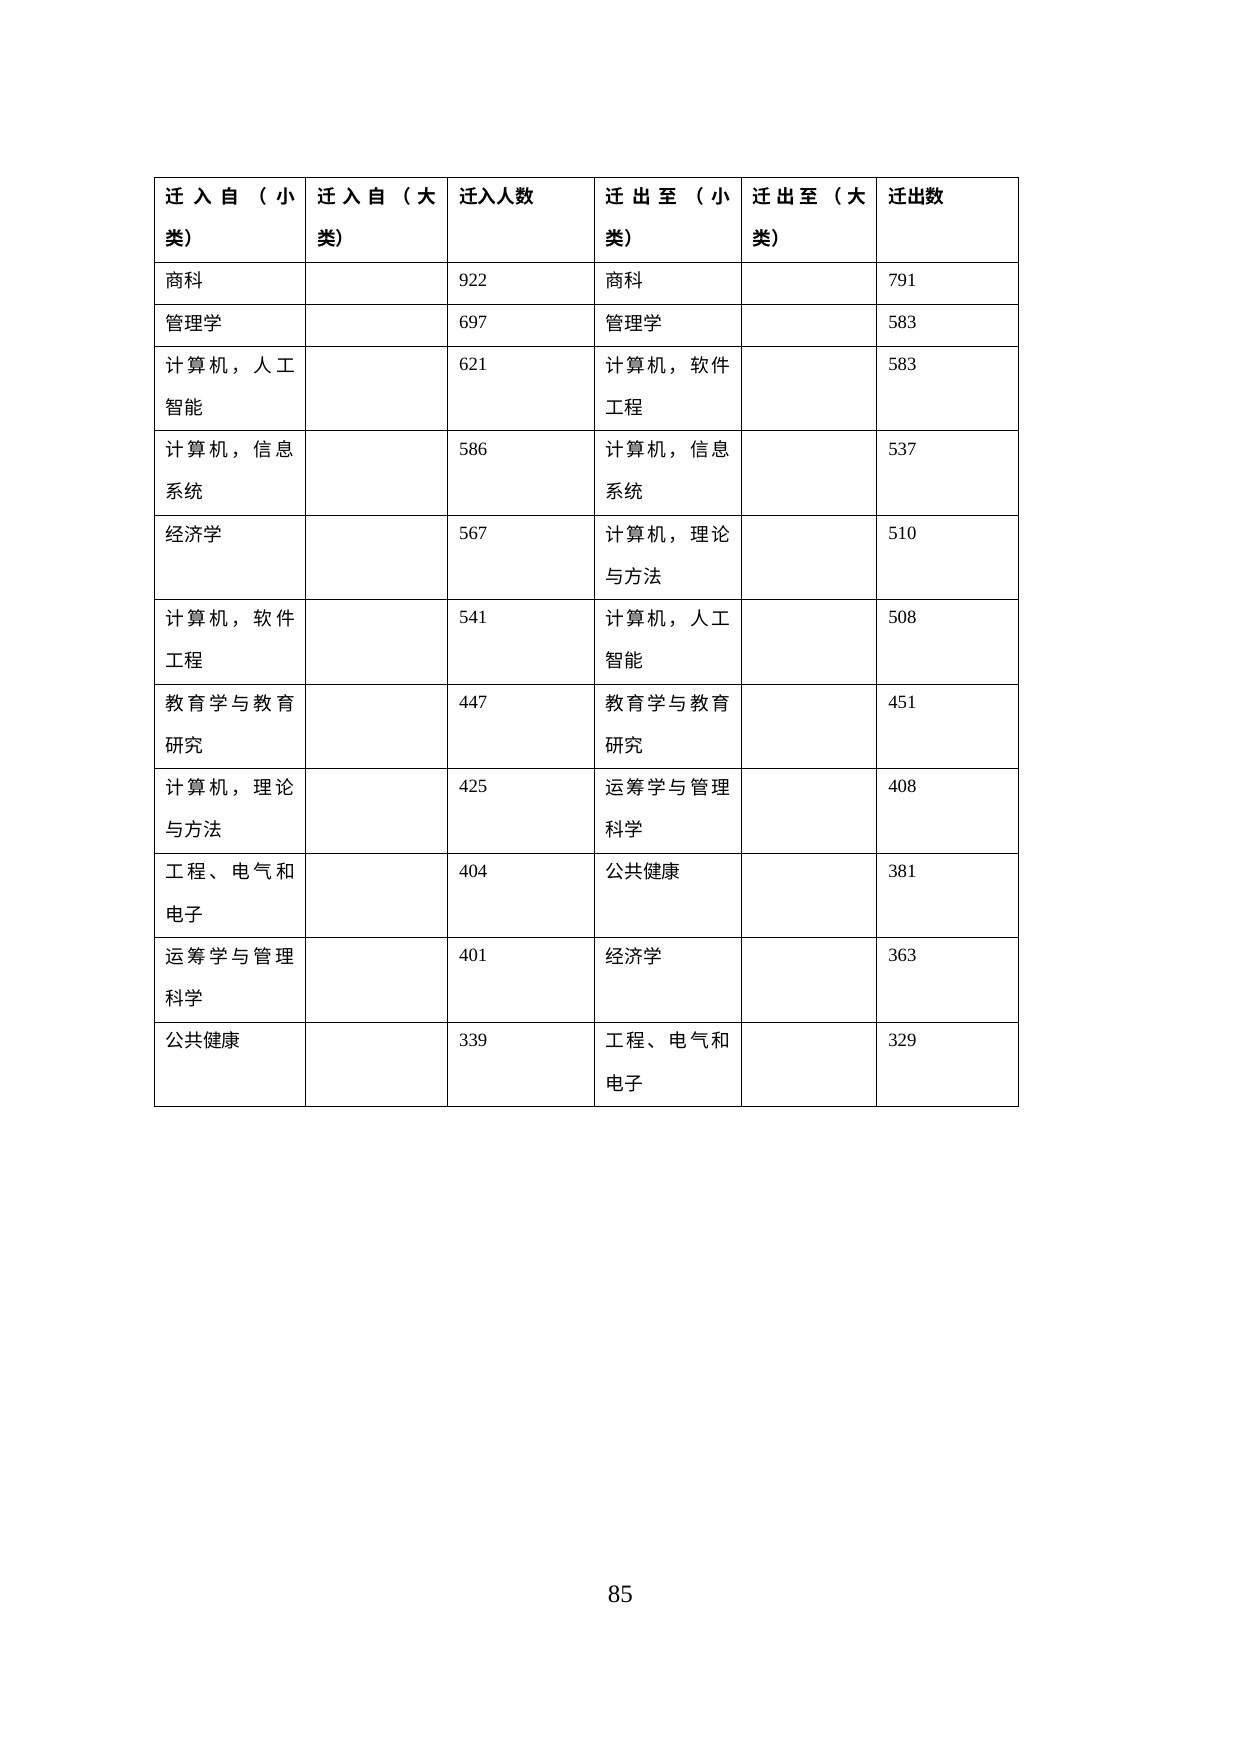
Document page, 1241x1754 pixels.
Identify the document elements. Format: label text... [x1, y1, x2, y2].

table_cell [742, 854, 876, 937]
table_cell 583 [877, 347, 1018, 430]
table_cell 408 [877, 769, 1018, 853]
table_cell 管理学 [155, 305, 305, 346]
table_cell 697 [448, 305, 594, 346]
table_cell 经济学 [155, 516, 305, 599]
table_cell 537 [877, 431, 1018, 515]
table_cell 363 [877, 938, 1018, 1022]
table_cell 计算机，信息系统 [155, 431, 305, 515]
table_cell 447 [448, 685, 594, 768]
table_cell [306, 769, 447, 853]
table_cell 791 [877, 263, 1018, 304]
table_cell [742, 685, 876, 768]
table_cell 583 [877, 305, 1018, 346]
table_cell 商科 [595, 263, 741, 304]
table_cell [306, 938, 447, 1022]
table_cell 计算机，理论与方法 [155, 769, 305, 853]
table_cell 381 [877, 854, 1018, 937]
table_cell 管理学 [595, 305, 741, 346]
table_cell 计算机，软件工程 [595, 347, 741, 430]
table_cell 教育学与教育研究 [595, 685, 741, 768]
table_cell 经济学 [595, 938, 741, 1022]
table_cell [742, 938, 876, 1022]
table_cell 508 [877, 600, 1018, 684]
table_cell 计算机，理论与方法 [595, 516, 741, 599]
table_cell [742, 305, 876, 346]
table_cell 922 [448, 263, 594, 304]
table_cell 工程、电气和电子 [155, 854, 305, 937]
table_cell 计算机，软件工程 [155, 600, 305, 684]
table_cell [306, 854, 447, 937]
table_header 迁出至（大类） [742, 178, 876, 262]
table_cell 621 [448, 347, 594, 430]
table_cell 339 [448, 1023, 594, 1106]
table_cell [742, 347, 876, 430]
table_cell 计算机，人工智能 [595, 600, 741, 684]
table_cell 401 [448, 938, 594, 1022]
table_cell 运筹学与管理科学 [155, 938, 305, 1022]
table_cell [742, 431, 876, 515]
table_header 迁入人数 [448, 178, 594, 262]
table_cell 541 [448, 600, 594, 684]
table_cell [742, 600, 876, 684]
table_cell 计算机，人工智能 [155, 347, 305, 430]
table_cell [306, 431, 447, 515]
table_cell 586 [448, 431, 594, 515]
table_cell 公共健康 [155, 1023, 305, 1106]
table_cell [306, 685, 447, 768]
table_cell [742, 263, 876, 304]
table_cell 工程、电气和电子 [595, 1023, 741, 1106]
table_cell [742, 769, 876, 853]
table_header 迁出至（小类） [595, 178, 741, 262]
table_cell [306, 516, 447, 599]
table_cell 公共健康 [595, 854, 741, 937]
table_cell 教育学与教育研究 [155, 685, 305, 768]
table_cell 567 [448, 516, 594, 599]
table_cell [306, 305, 447, 346]
table_cell [306, 1023, 447, 1106]
table_cell [742, 1023, 876, 1106]
table_header 迁出数 [877, 178, 1018, 262]
table_cell 425 [448, 769, 594, 853]
table_cell 329 [877, 1023, 1018, 1106]
table_cell 404 [448, 854, 594, 937]
table_cell [742, 516, 876, 599]
table_cell 商科 [155, 263, 305, 304]
table_cell [306, 600, 447, 684]
table_header 迁入自（小类） [155, 178, 305, 262]
table_cell 451 [877, 685, 1018, 768]
table_header 迁入自（大类） [306, 178, 447, 262]
table_cell 计算机，信息系统 [595, 431, 741, 515]
table_cell 510 [877, 516, 1018, 599]
table_cell [306, 263, 447, 304]
table_cell [306, 347, 447, 430]
table_cell 运筹学与管理科学 [595, 769, 741, 853]
